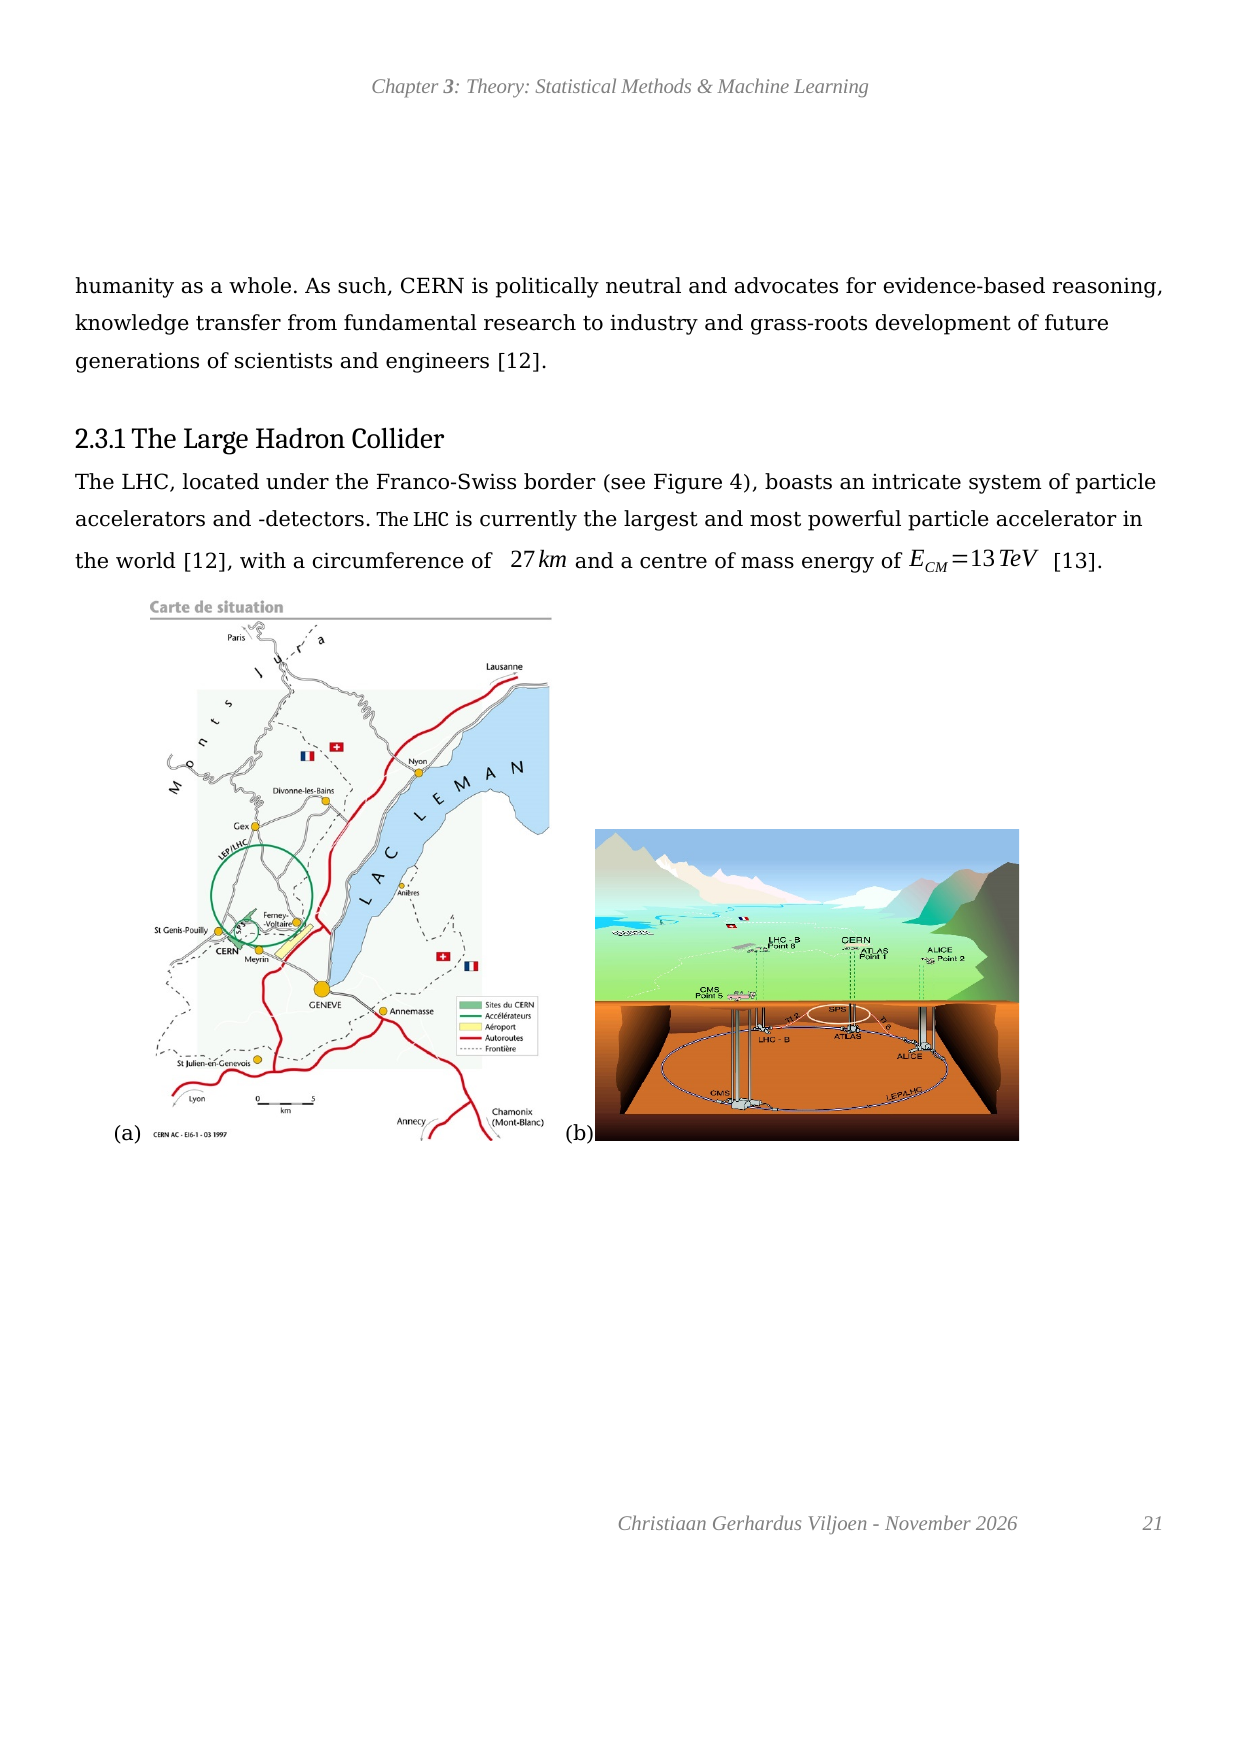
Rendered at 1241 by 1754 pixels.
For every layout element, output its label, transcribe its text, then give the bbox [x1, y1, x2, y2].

subtitle The Large Hadron Collider [75, 422, 1165, 456]
text The LHC, located under the Franco-Swiss border (see Figure 4), boasts an intricate system of particle accelerators and -detectors. The LHC is currently the largest and most powerful particle accelerator in the world , with a circumference of and a centre of mass energy of . [75, 468, 1165, 576]
picture [150, 596, 558, 1141]
picture [595, 829, 1020, 1141]
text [75, 272, 1165, 372]
